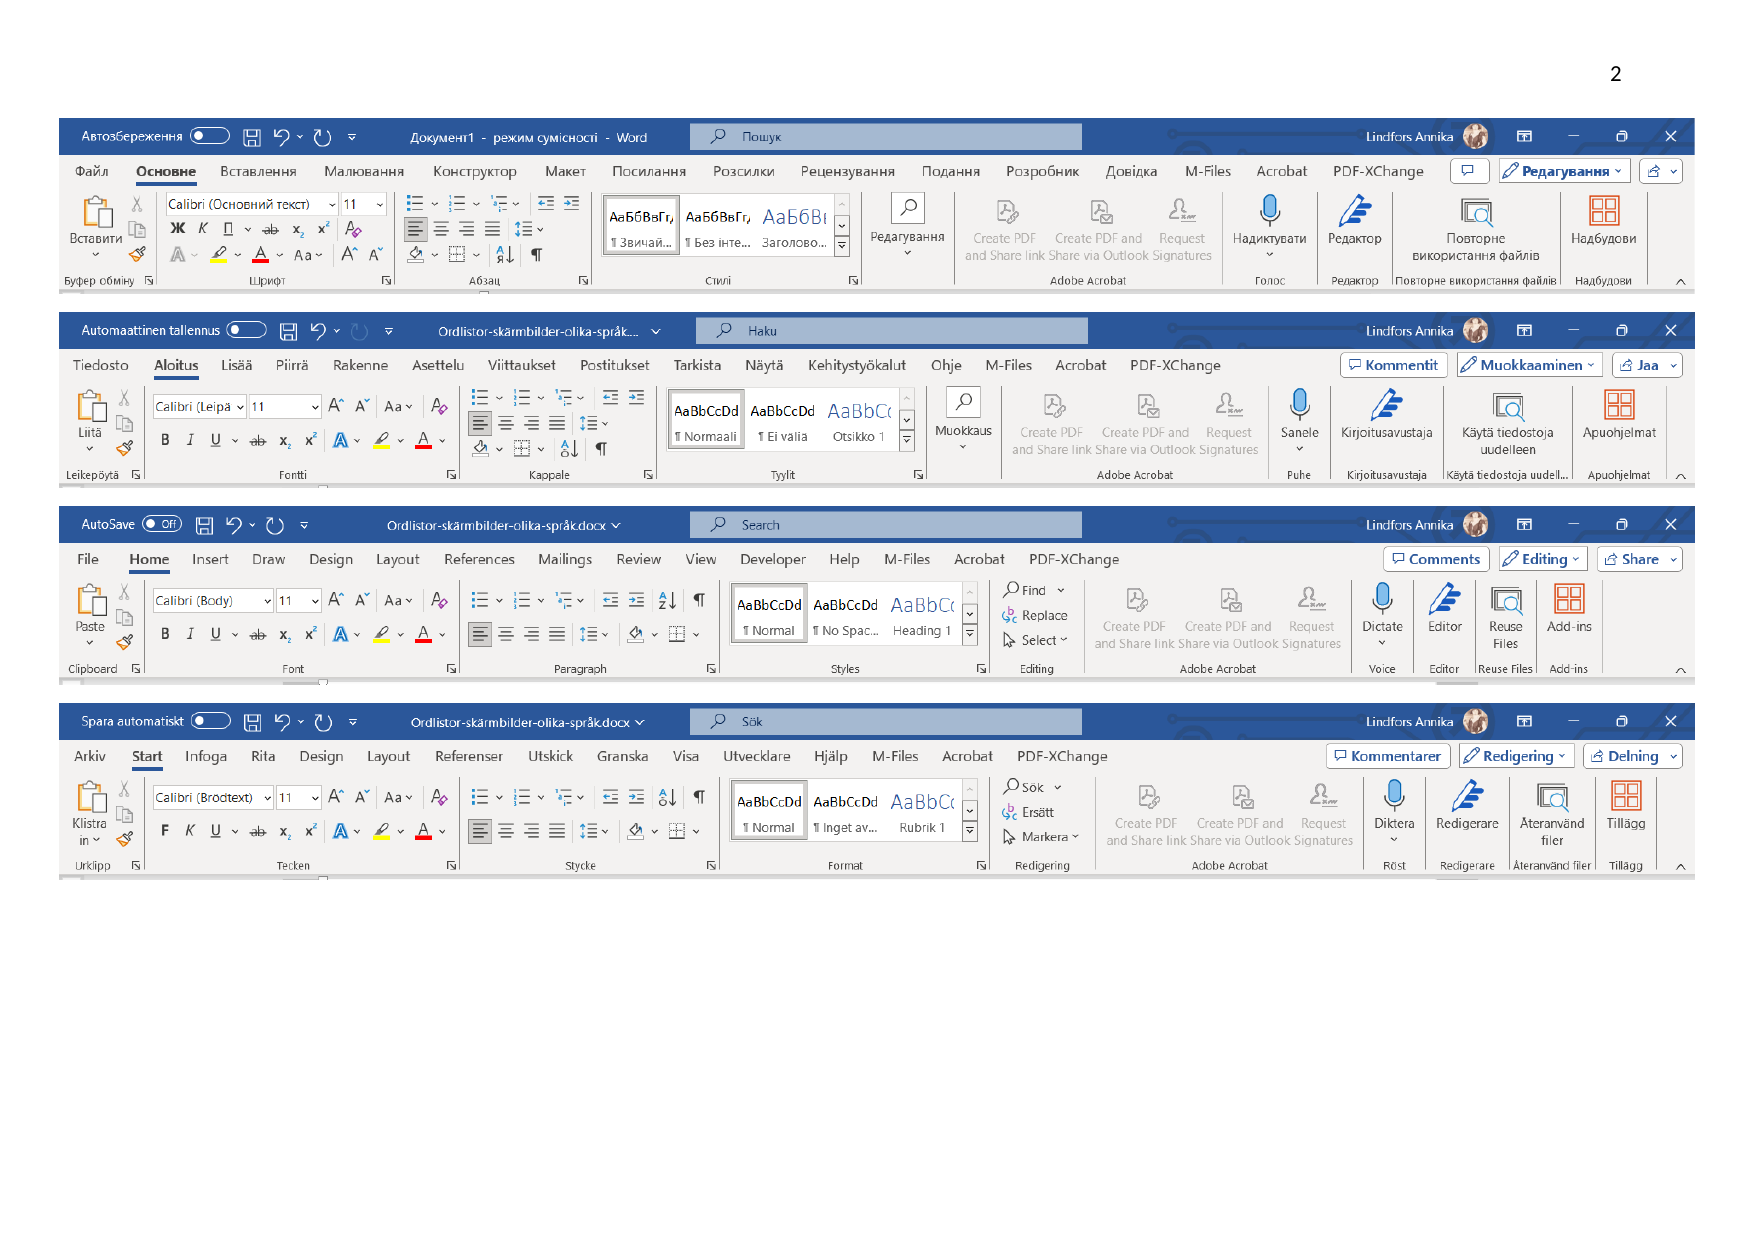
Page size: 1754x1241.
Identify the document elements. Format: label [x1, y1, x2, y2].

picture [59, 312, 1695, 488]
picture [59, 506, 1695, 685]
picture [59, 703, 1695, 880]
picture [59, 118, 1695, 294]
